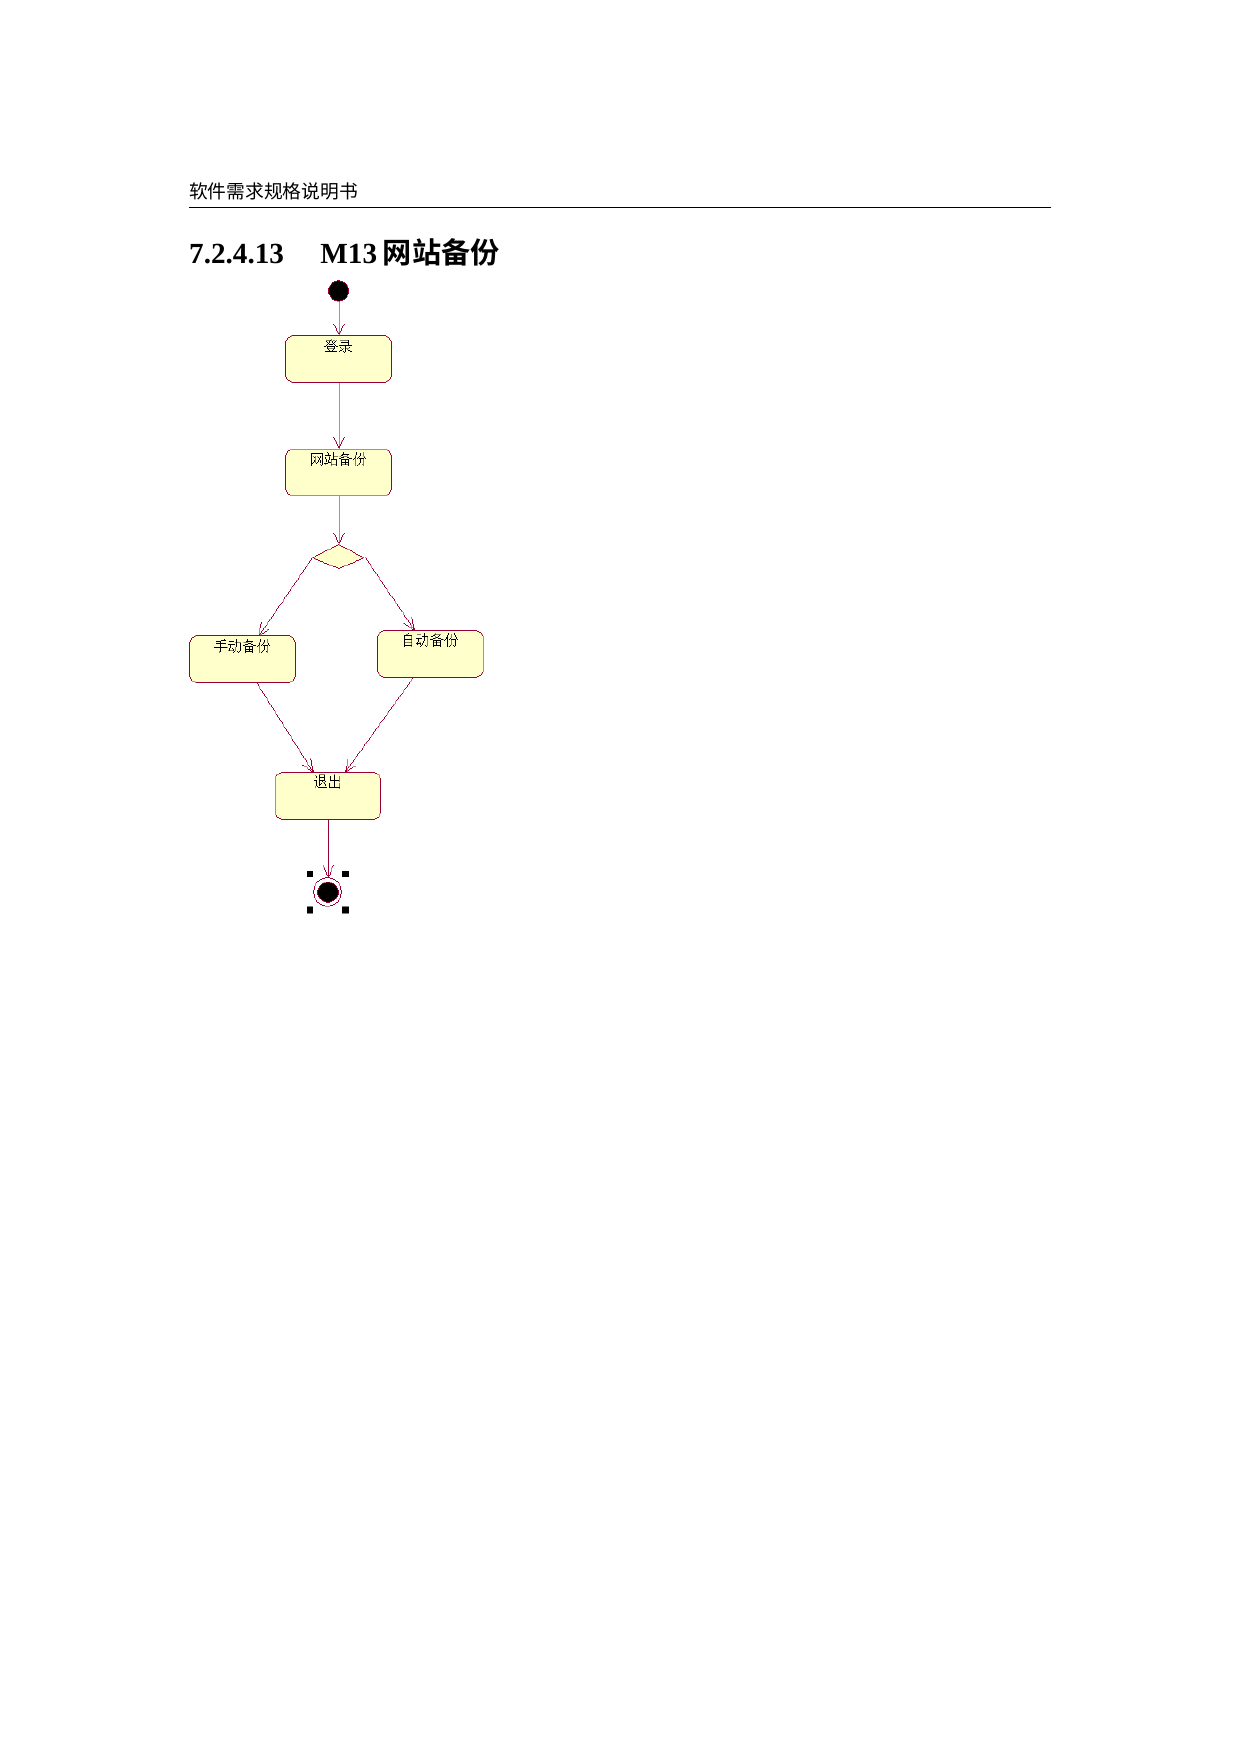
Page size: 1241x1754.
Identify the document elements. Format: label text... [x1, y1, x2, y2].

subtitle M13网站备份 [189, 229, 1051, 272]
picture [188, 271, 490, 937]
